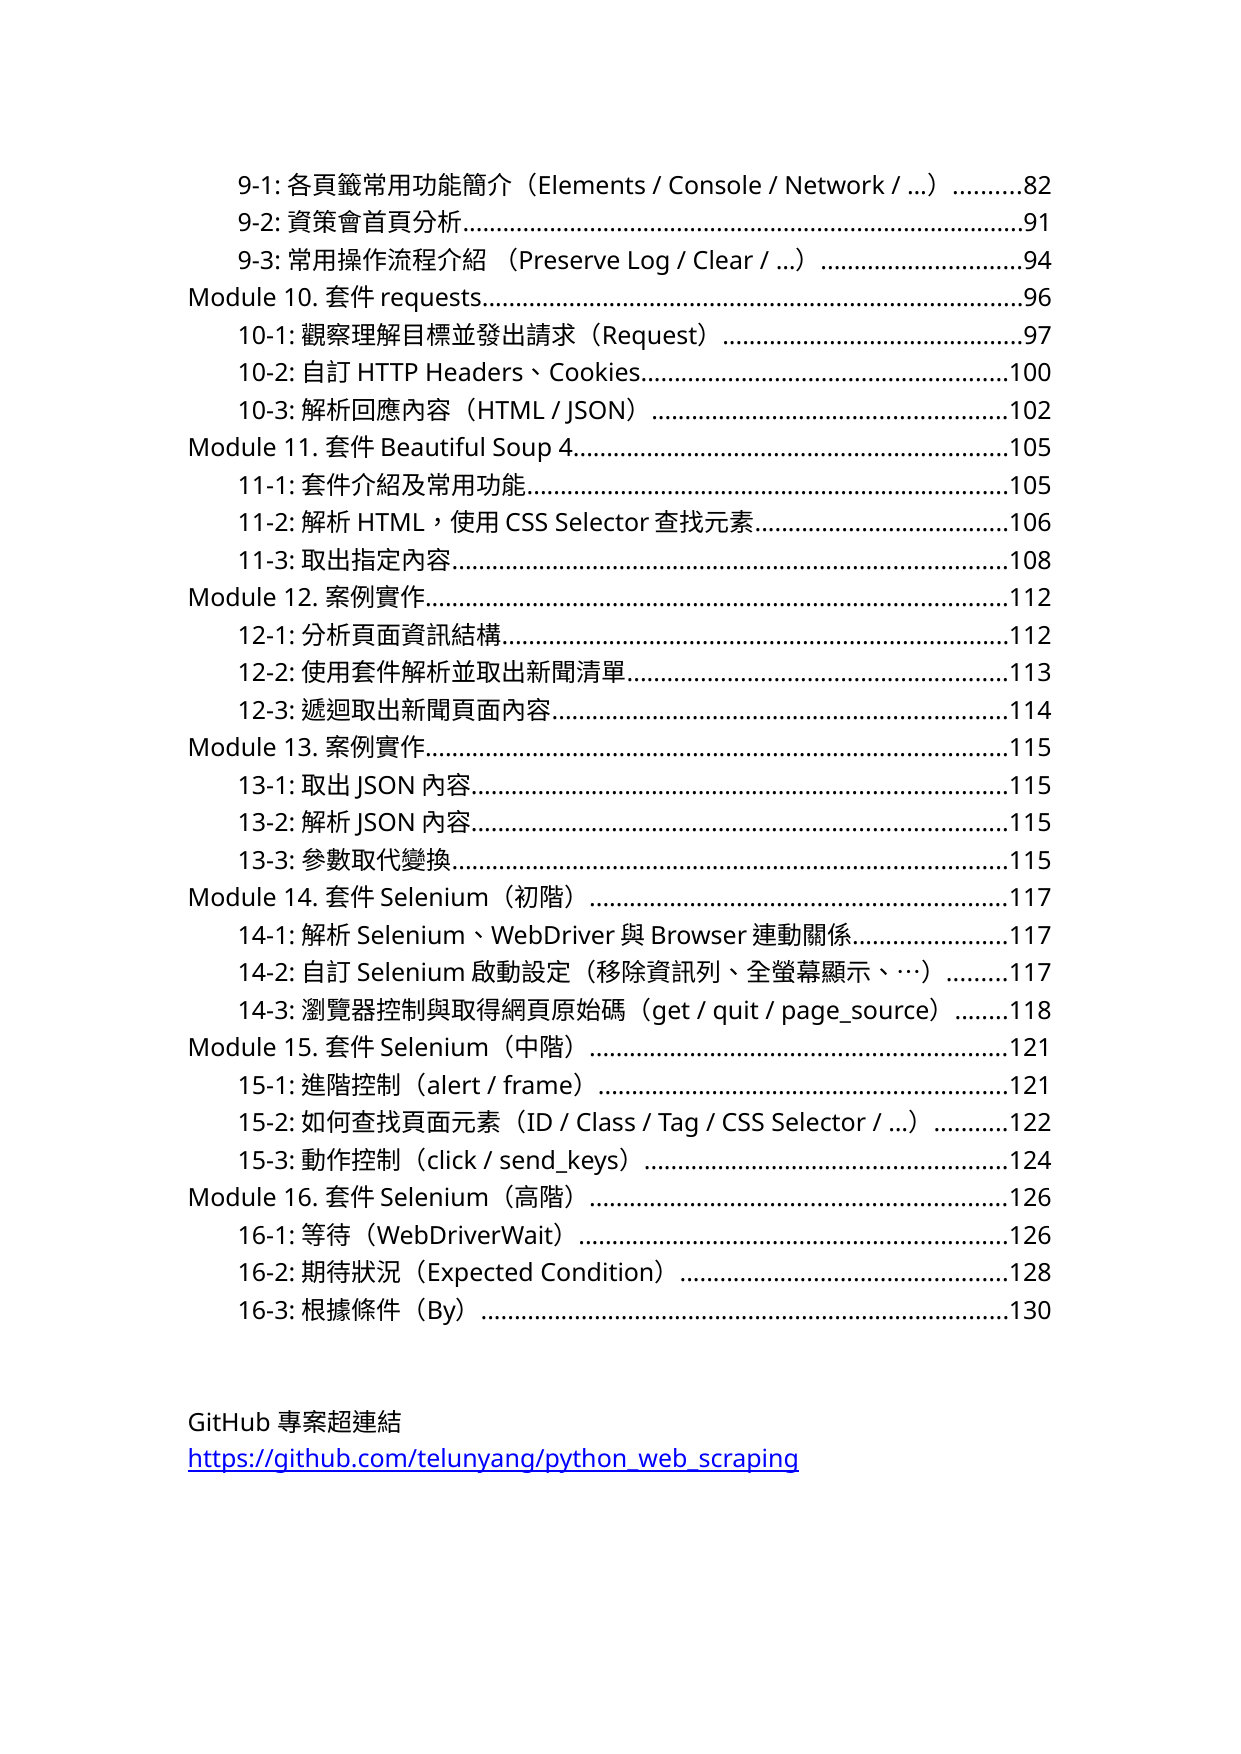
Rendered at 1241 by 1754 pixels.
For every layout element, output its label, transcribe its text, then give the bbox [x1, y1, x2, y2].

text https://github.com/telunyang/python_web_scraping [187, 1439, 1053, 1477]
text GitHub 專案超連結 [187, 1402, 1053, 1439]
